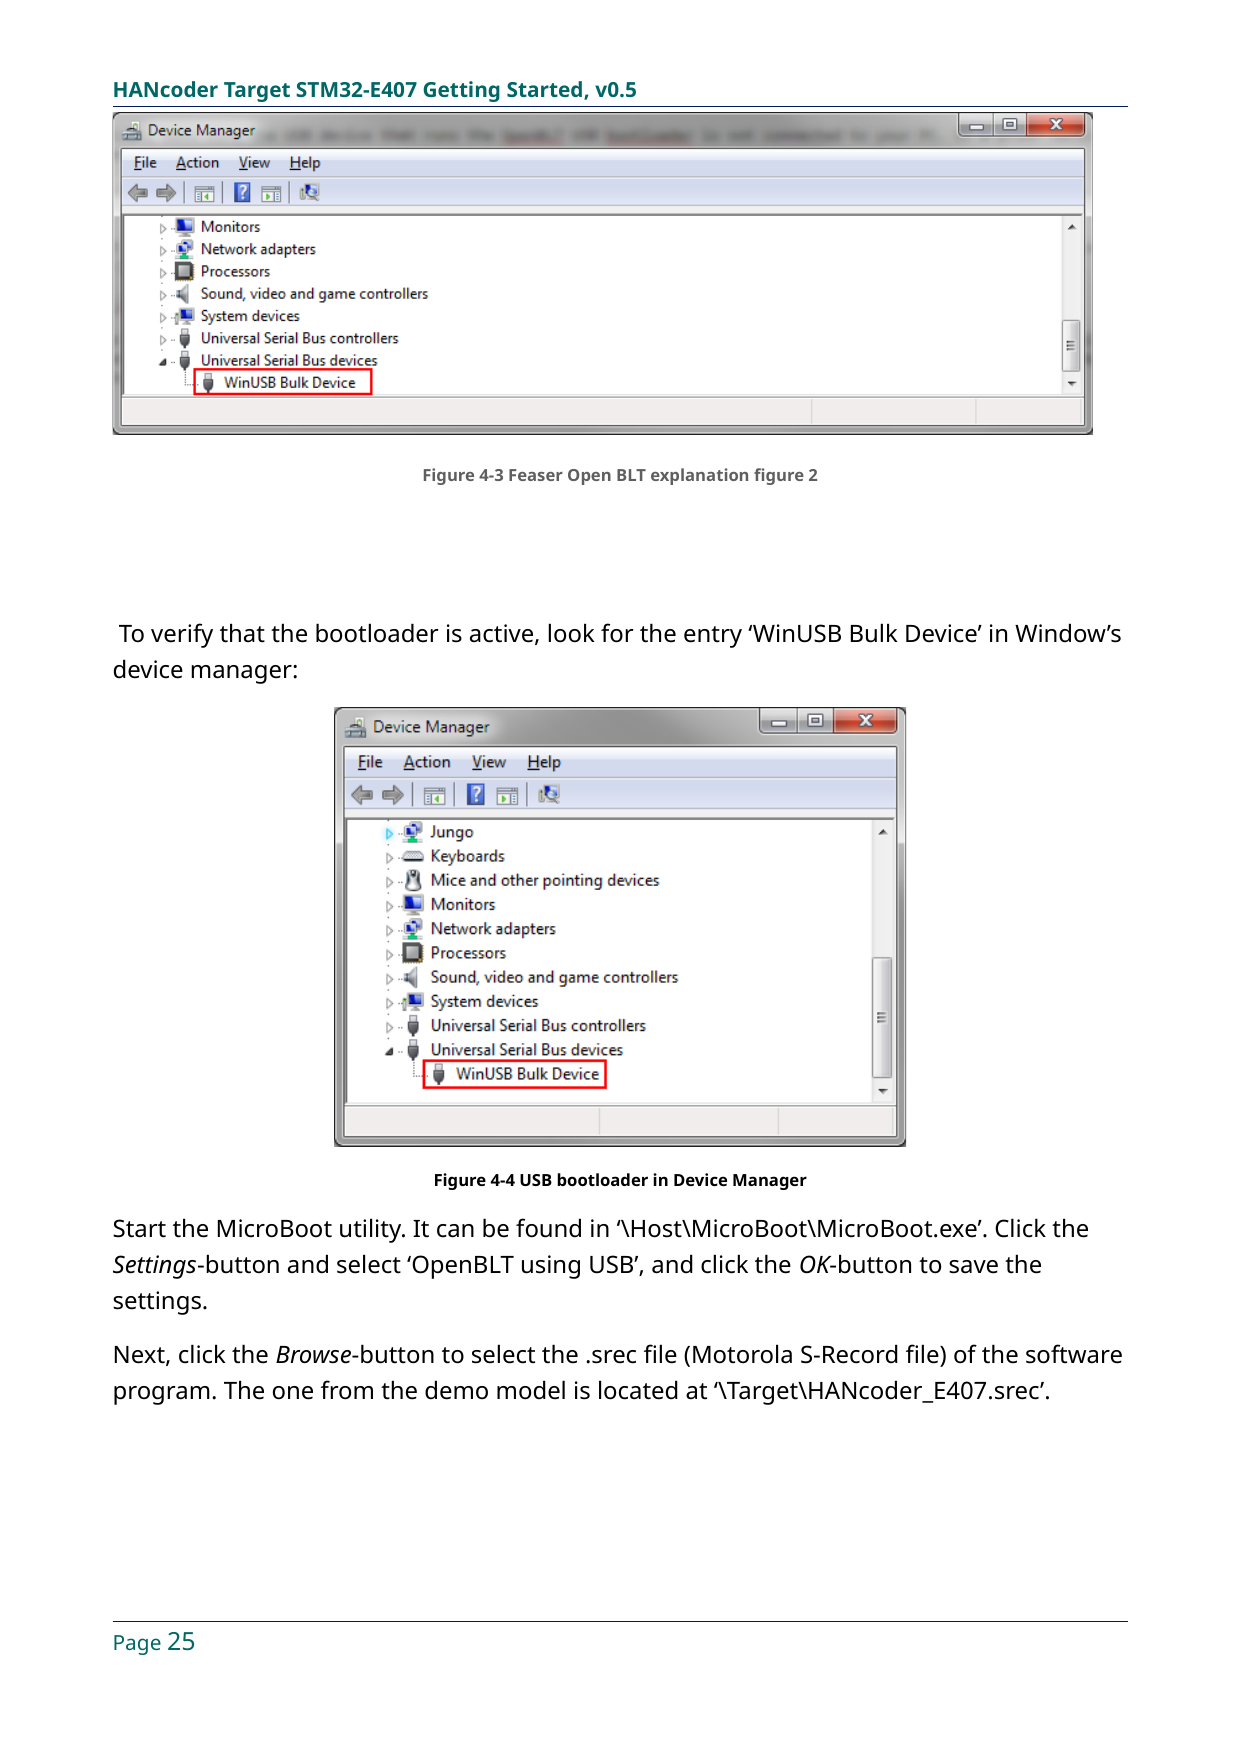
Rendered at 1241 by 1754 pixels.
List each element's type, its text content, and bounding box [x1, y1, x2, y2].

text To verify that the bootloader is active, look for the entry ‘WinUSB Bulk Device’ in Window’s device manager: [112, 617, 1128, 685]
text Figure 4-3 Feaser Open BLT explanation figure 2 [112, 464, 1128, 487]
text Start the MicroBoot utility. It can be found in ‘\Host\MicroBoot\MicroBoot.exe’. Click the Settings-button and select ‘OpenBLT using USB’, and click the OK-button to save the settings. [112, 1212, 1128, 1316]
picture [334, 707, 907, 1147]
text Next, click the Browse-button to select the .srec file (Motorola S-Record file) of the software program. The one from the demo model is located at ‘\Target\HANcoder_E407.srec’. [112, 1338, 1128, 1407]
picture [112, 112, 1093, 435]
text Figure 4-4 USB bootloader in Device Manager [112, 1168, 1128, 1191]
